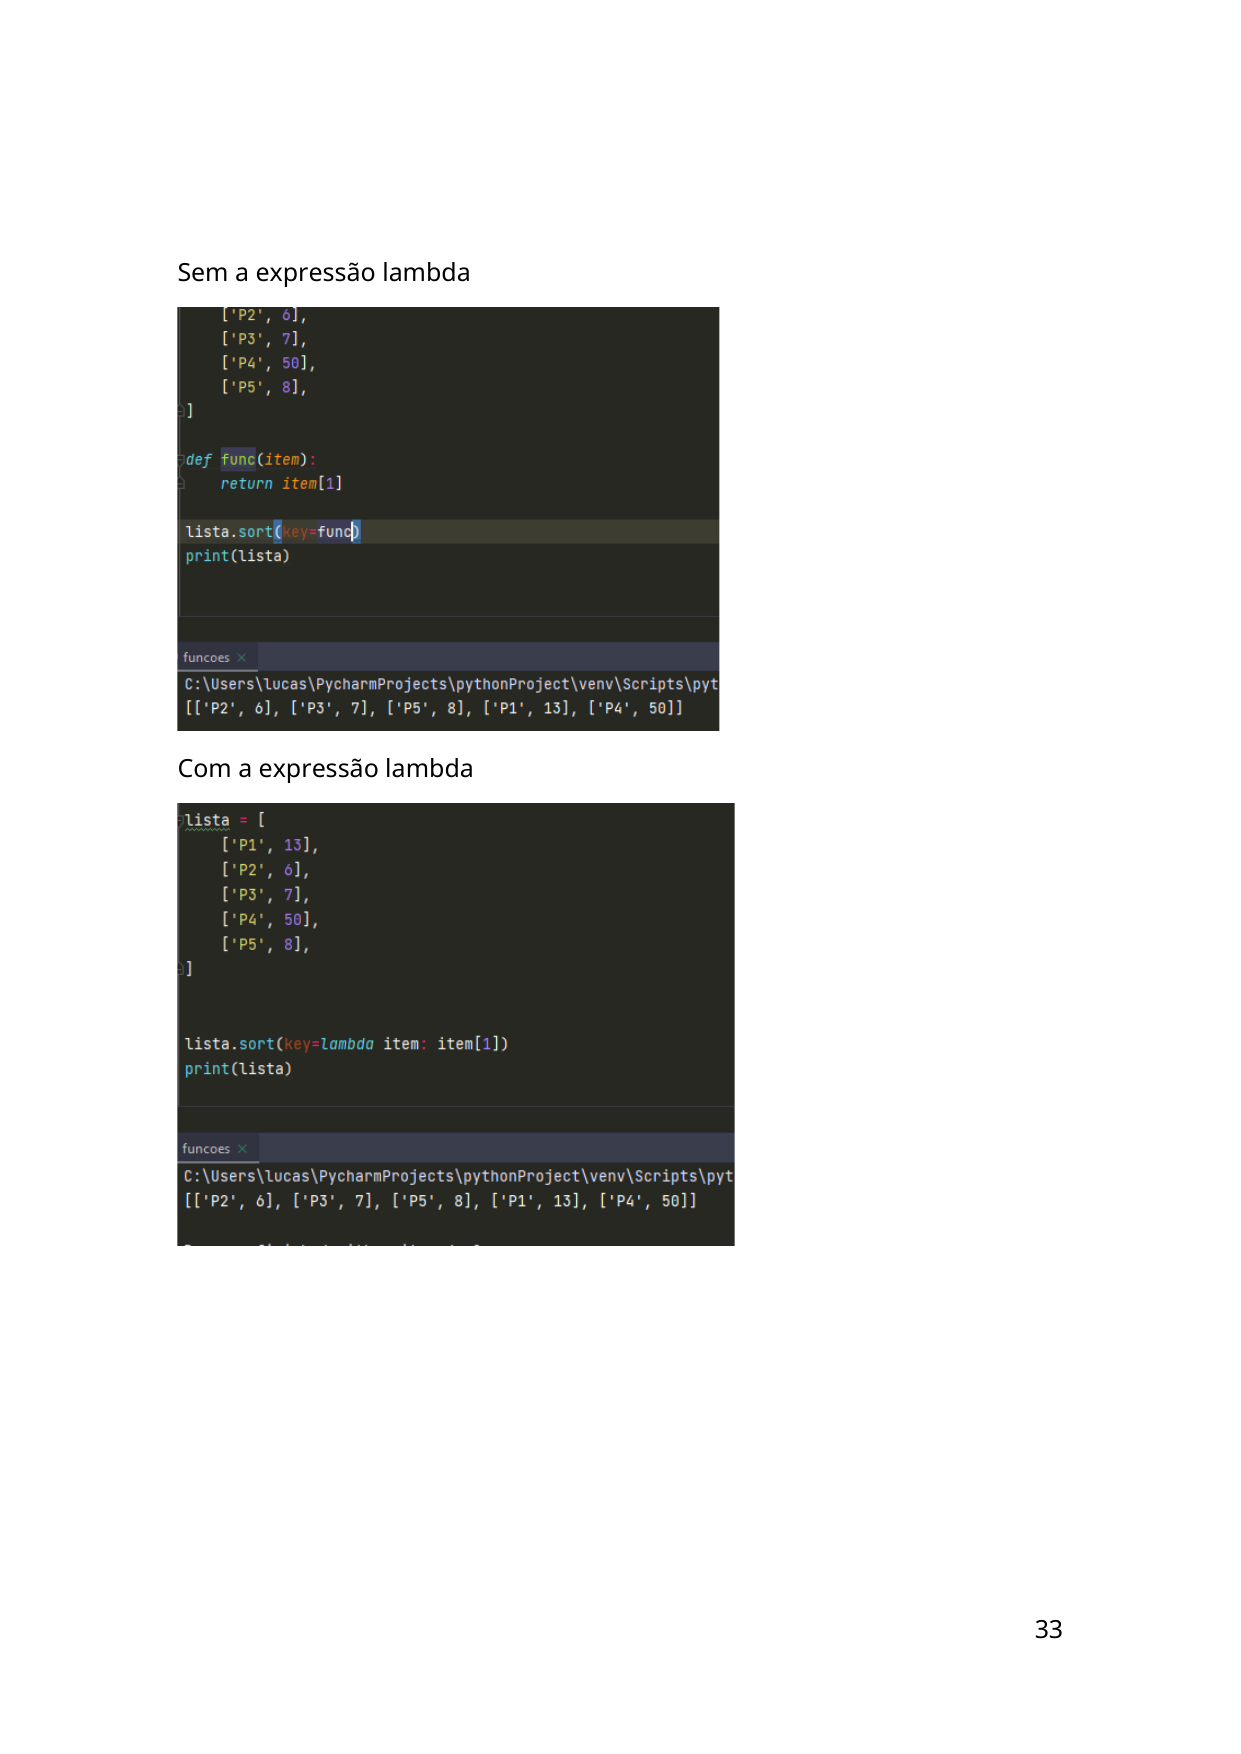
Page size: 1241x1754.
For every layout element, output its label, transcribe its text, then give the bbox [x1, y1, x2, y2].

text Sem a expressão lambda [177, 254, 1063, 288]
picture [177, 307, 720, 731]
text Com a expressão lambda [177, 750, 1063, 784]
picture [177, 803, 735, 1246]
